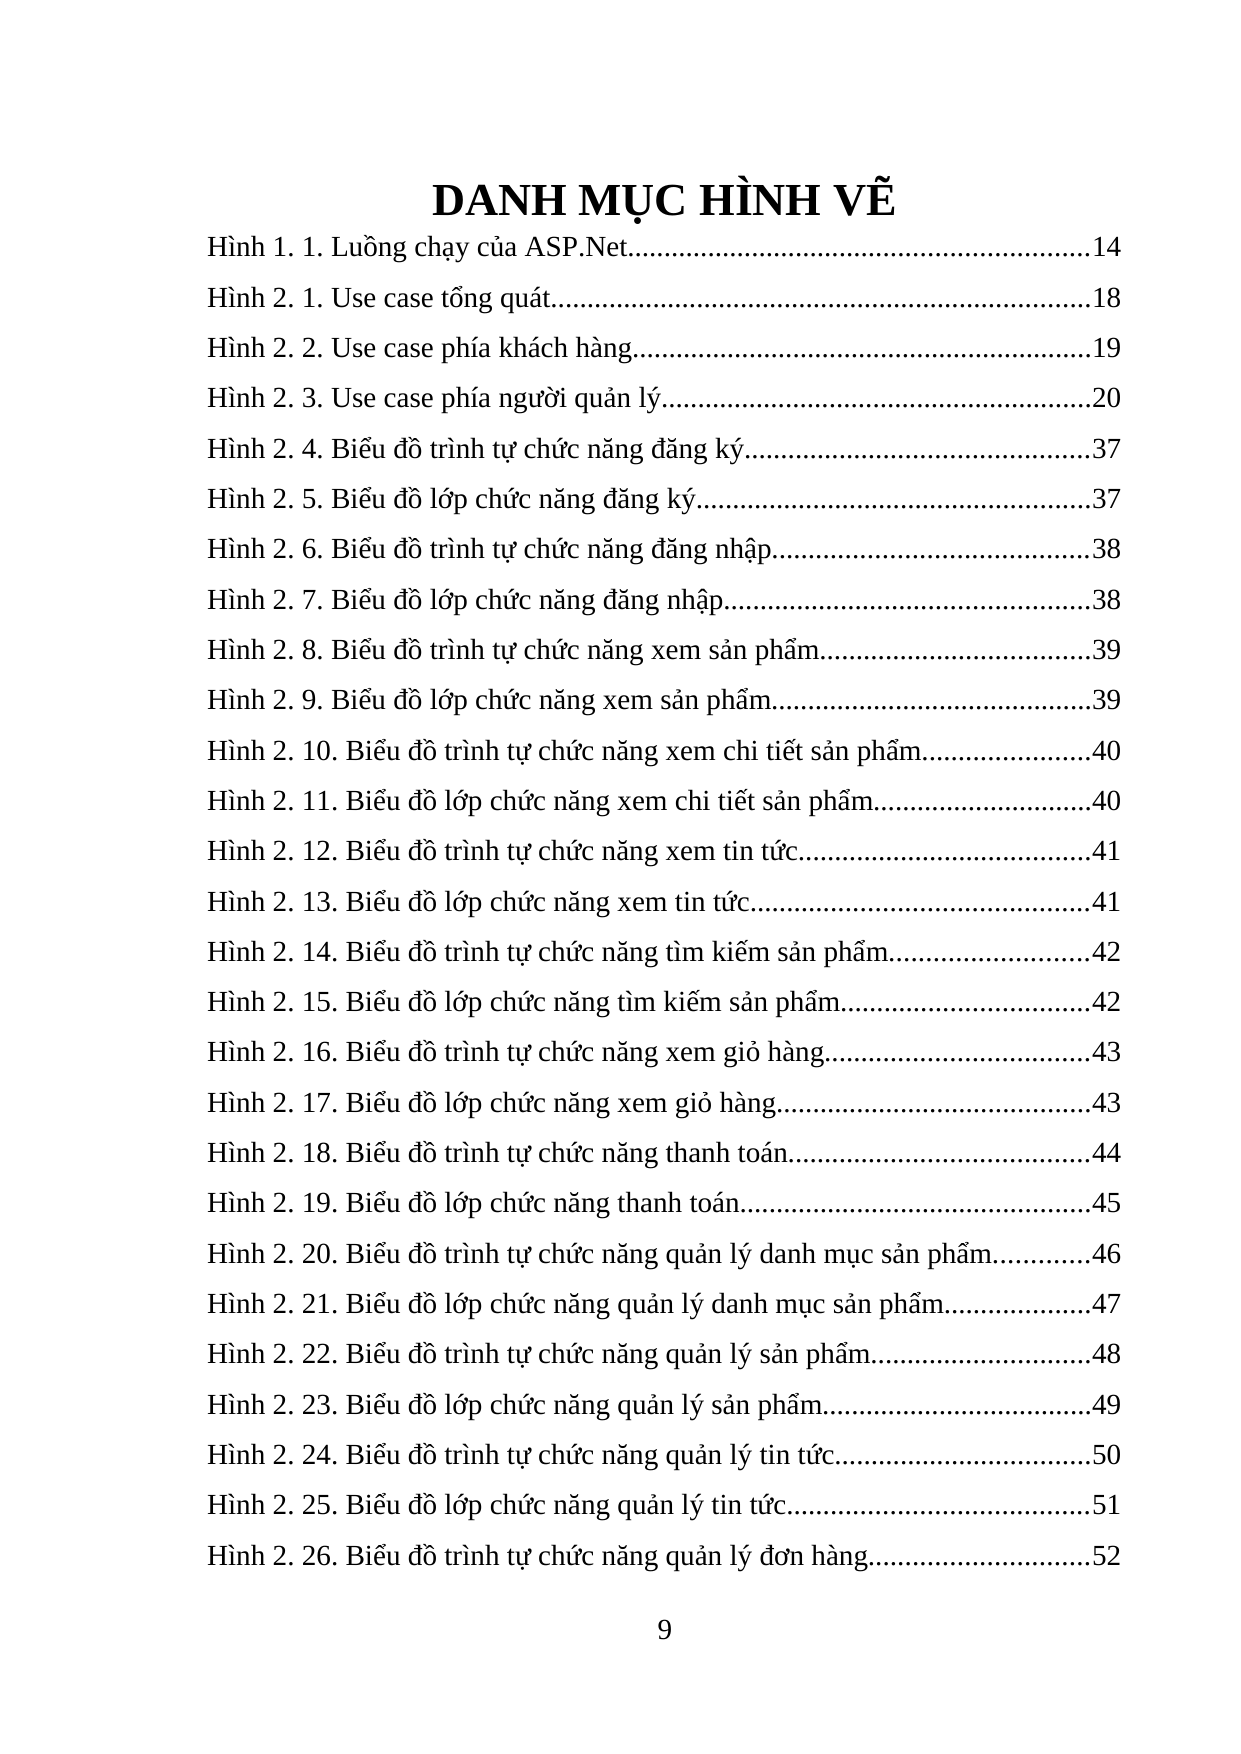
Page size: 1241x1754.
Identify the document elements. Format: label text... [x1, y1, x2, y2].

text Hình 2. 23. Biểu đồ lớp chức năng quản lý sản phẩm 49 [207, 1387, 1122, 1420]
text Hình 2. 11. Biểu đồ lớp chức năng xem chi tiết sản phẩm 40 [207, 783, 1122, 817]
text Hình 2. 21. Biểu đồ lớp chức năng quản lý danh mục sản phẩm 47 [207, 1286, 1122, 1320]
text Hình 2. 6. Biểu đồ trình tự chức năng đăng nhập 38 [207, 531, 1122, 565]
text Hình 2. 1. Use case tổng quát 18 [207, 280, 1122, 313]
text Hình 2. 12. Biểu đồ trình tự chức năng xem tin tức 41 [207, 833, 1122, 867]
text Hình 2. 22. Biểu đồ trình tự chức năng quản lý sản phẩm 48 [207, 1336, 1122, 1370]
text Hình 2. 26. Biểu đồ trình tự chức năng quản lý đơn hàng 52 [207, 1538, 1122, 1571]
text Hình 2. 2. Use case phía khách hàng 19 [207, 330, 1122, 364]
text Hình 1. 1. Luồng chạy của ASP.Net 14 [207, 229, 1122, 263]
text Hình 2. 25. Biểu đồ lớp chức năng quản lý tin tức 51 [207, 1487, 1122, 1521]
subtitle DANH MỤC HÌNH VẼ [207, 173, 1122, 225]
text Hình 2. 16. Biểu đồ trình tự chức năng xem giỏ hàng 43 [207, 1034, 1122, 1068]
text Hình 2. 7. Biểu đồ lớp chức năng đăng nhập 38 [207, 582, 1122, 615]
text Hình 2. 18. Biểu đồ trình tự chức năng thanh toán 44 [207, 1135, 1122, 1169]
text Hình 2. 24. Biểu đồ trình tự chức năng quản lý tin tức 50 [207, 1437, 1122, 1471]
text Hình 2. 20. Biểu đồ trình tự chức năng quản lý danh mục sản phẩm 46 [207, 1236, 1122, 1269]
text Hình 2. 19. Biểu đồ lớp chức năng thanh toán 45 [207, 1186, 1122, 1219]
text Hình 2. 10. Biểu đồ trình tự chức năng xem chi tiết sản phẩm 40 [207, 733, 1122, 766]
text Hình 2. 8. Biểu đồ trình tự chức năng xem sản phẩm 39 [207, 632, 1122, 666]
text Hình 2. 5. Biểu đồ lớp chức năng đăng ký 37 [207, 481, 1122, 515]
text Hình 2. 4. Biểu đồ trình tự chức năng đăng ký. 37 [207, 431, 1122, 464]
text Hình 2. 3. Use case phía người quản lý 20 [207, 381, 1122, 414]
text Hình 2. 14. Biểu đồ trình tự chức năng tìm kiếm sản phẩm 42 [207, 934, 1122, 967]
text Hình 2. 13. Biểu đồ lớp chức năng xem tin tức 41 [207, 884, 1122, 917]
text Hình 2. 15. Biểu đồ lớp chức năng tìm kiếm sản phẩm 42 [207, 984, 1122, 1018]
text Hình 2. 17. Biểu đồ lớp chức năng xem giỏ hàng 43 [207, 1085, 1122, 1118]
text Hình 2. 9. Biểu đồ lớp chức năng xem sản phẩm 39 [207, 682, 1122, 716]
